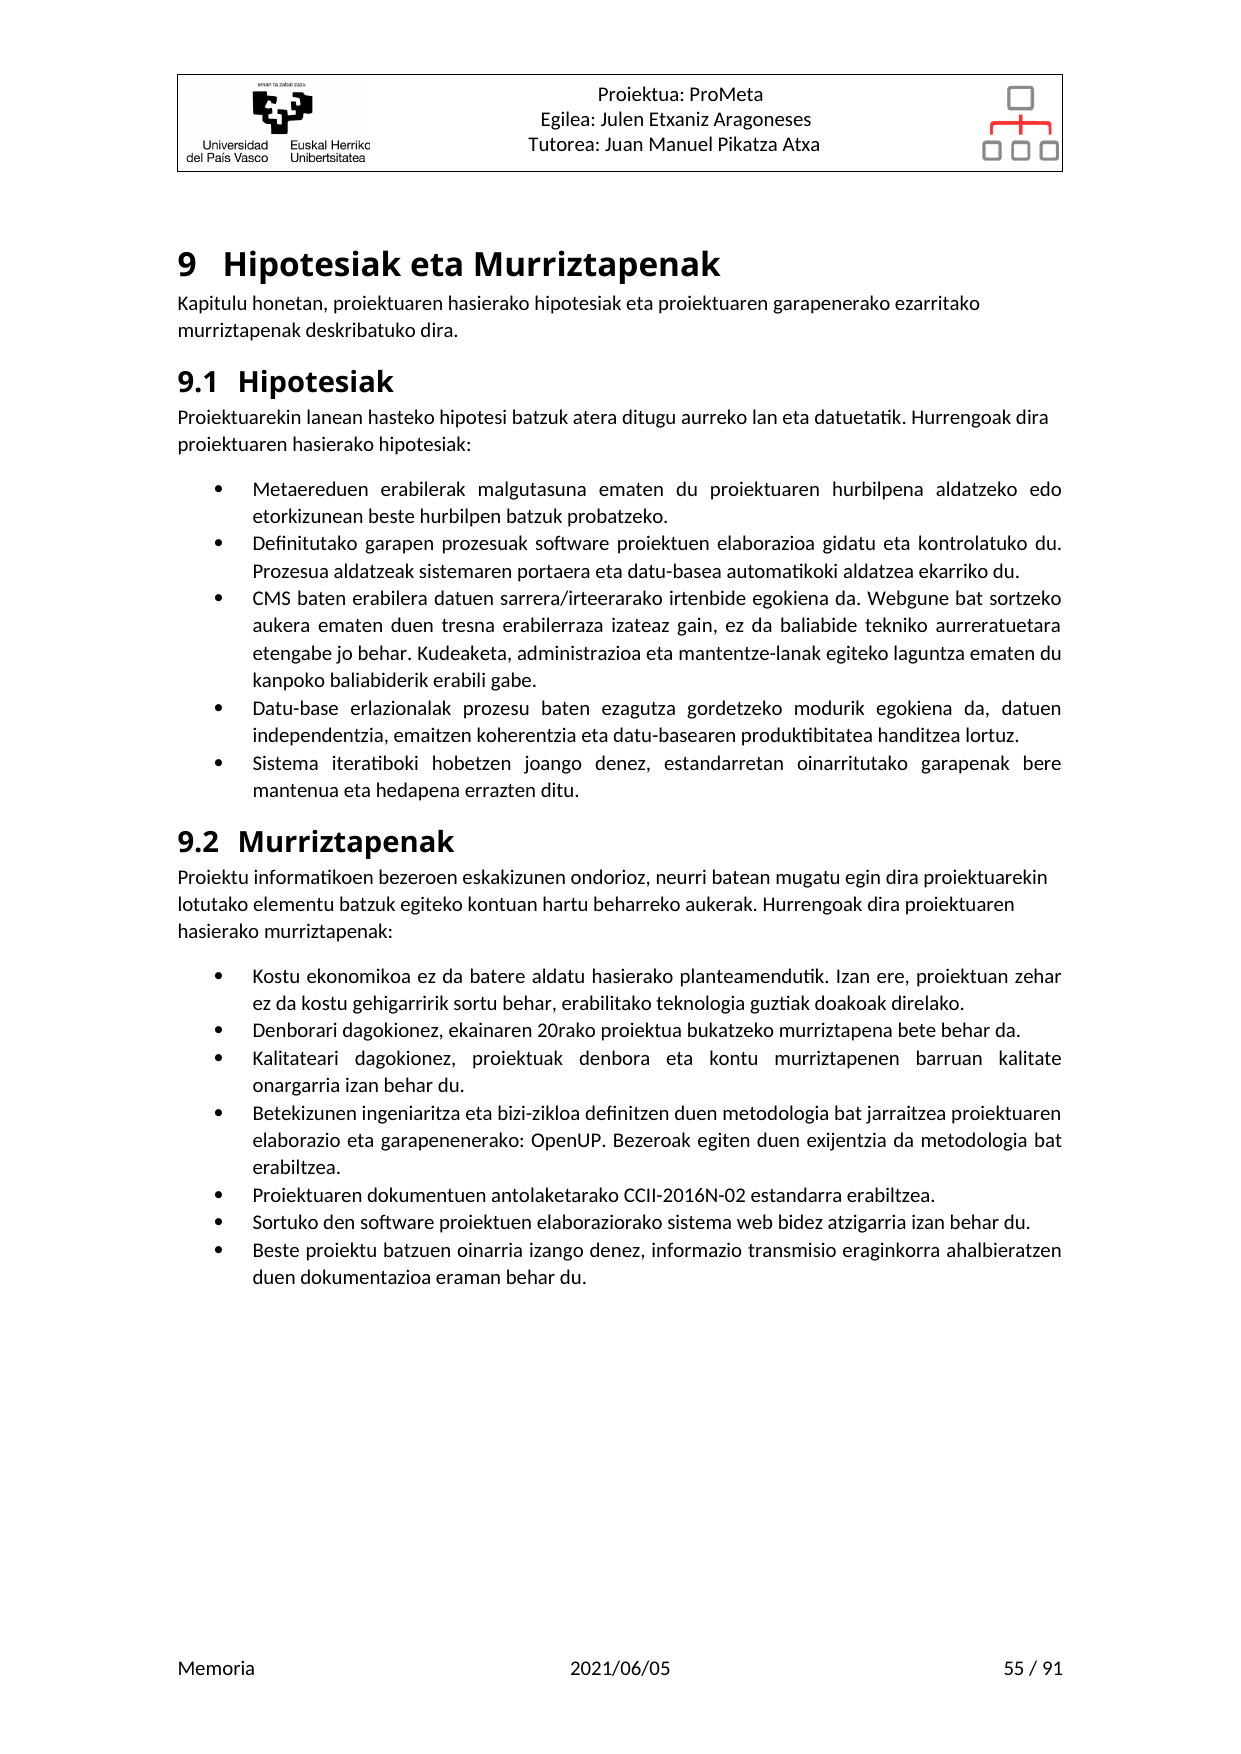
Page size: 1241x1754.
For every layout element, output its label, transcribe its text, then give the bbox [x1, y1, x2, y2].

picture [182, 80, 370, 162]
text Proiektu informatikoen bezeroen eskakizunen ondorioz, neurri batean mugatu egin dira proiektuarekin lotutako elementu batzuk egiteko kontuan hartu beharreko aukerak. Hurrengoak dira proiektuaren hasierako murriztapenak: [177, 864, 1063, 944]
text Kapitulu honetan, proiektuaren hasierako hipotesiak eta proiektuaren garapenerako ezarritako murriztapenak deskribatuko dira. [177, 290, 1063, 343]
list Definitutako garapen prozesuak software proiektuen elaborazioa gidatu eta kontrolatuko du. Prozesua aldatzeak sistemaren portaera eta datu-basea automatikoki aldatzea ekarriko du. [215, 531, 1063, 583]
list Metaereduen erabilerak malgutasuna ematen du proiektuaren hurbilpena aldatzeko edo etorkizunean beste hurbilpen batzuk probatzeko. [215, 476, 1063, 528]
list Betekizunen ingeniaritza eta bizi-zikloa definitzen duen metodologia bat jarraitzea proiektuaren elaborazio eta garapenenerako: OpenUP. Bezeroak egiten duen exijentzia da metodologia bat erabiltzea. [215, 1100, 1063, 1180]
picture [978, 80, 1060, 162]
list Sistema iteratiboki hobetzen joango denez, estandarretan oinarritutako garapenak bere mantenua eta hedapena errazten ditu. [215, 750, 1063, 802]
list Denborari dagokionez, ekainaren 20rako proiektua bukatzeko murriztapena bete behar da. [215, 1018, 1063, 1043]
subtitle Hipotesiak [177, 361, 1063, 401]
subtitle Murriztapenak [177, 821, 1063, 861]
subtitle Hipotesiak eta Murriztapenak [177, 241, 1063, 286]
text Proiektuarekin lanean hasteko hipotesi batzuk atera ditugu aurreko lan eta datuetatik. Hurrengoak dira proiektuaren hasierako hipotesiak: [177, 404, 1063, 457]
list Sortuko den software proiektuen elaboraziorako sistema web bidez atzigarria izan behar du. [215, 1209, 1063, 1235]
list Beste proiektu batzuen oinarria izango denez, informazio transmisio eraginkorra ahalbieratzen duen dokumentazioa eraman behar du. [215, 1237, 1063, 1289]
list CMS baten erabilera datuen sarrera/irteerarako irtenbide egokiena da. Webgune bat sortzeko aukera ematen duen tresna erabilerraza izateaz gain, ez da baliabide tekniko aurreratuetara etengabe jo behar. Kudeaketa, administrazioa eta mantentze-lanak egiteko laguntza ematen du kanpoko baliabiderik erabili gabe. [215, 585, 1063, 693]
list Datu-base erlazionalak prozesu baten ezagutza gordetzeko modurik egokiena da, datuen independentzia, emaitzen koherentzia eta datu-basearen produktibitatea handitzea lortuz. [215, 695, 1063, 748]
list Proiektuaren dokumentuen antolaketarako CCII-2016N-02 estandarra erabiltzea. [215, 1182, 1063, 1207]
list Kalitateari dagokionez, proiektuak denbora eta kontu murriztapenen barruan kalitate onargarria izan behar du. [215, 1045, 1063, 1098]
list Kostu ekonomikoa ez da batere aldatu hasierako planteamendutik. Izan ere, proiektuan zehar ez da kostu gehigarririk sortu behar, erabilitako teknologia guztiak doakoak direlako. [215, 963, 1063, 1016]
